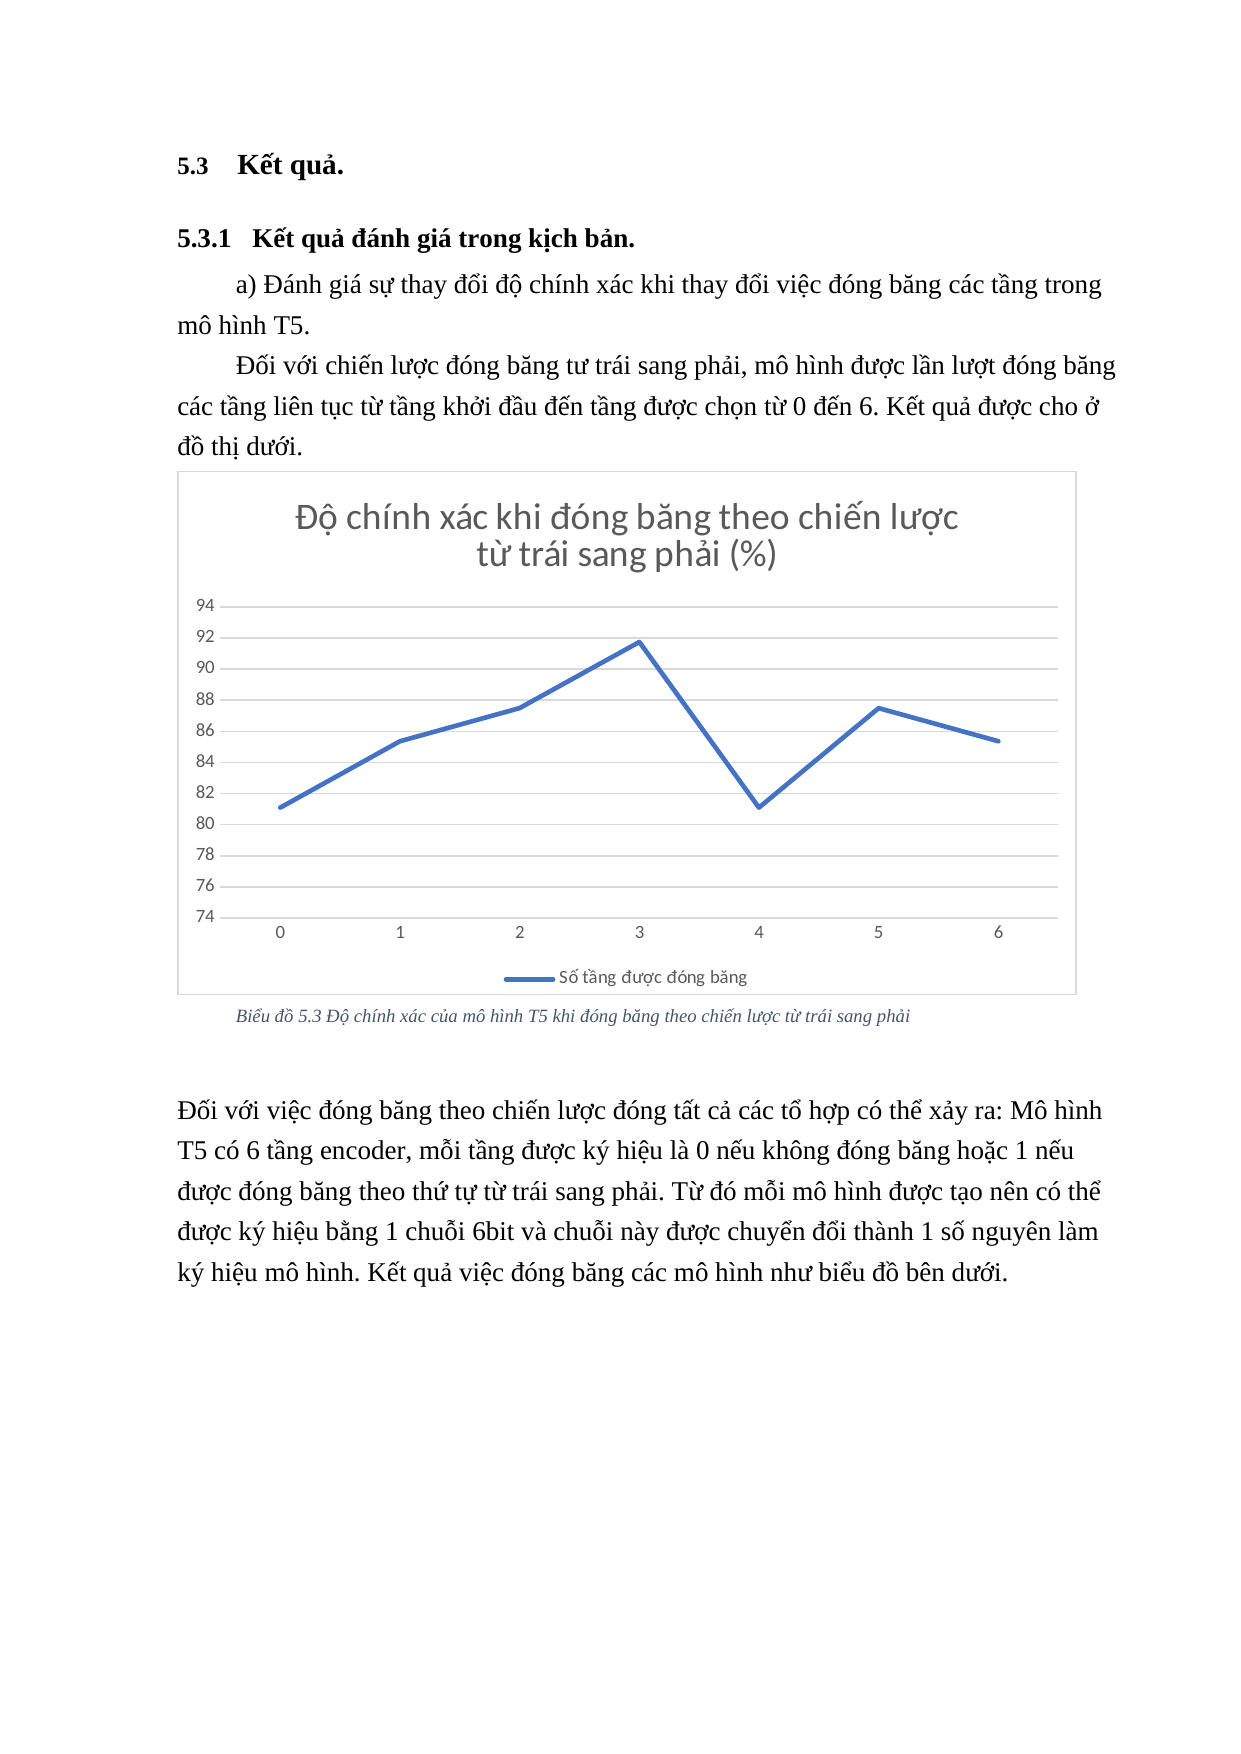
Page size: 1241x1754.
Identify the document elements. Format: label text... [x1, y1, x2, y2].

subtitle Kết quả. [282, 147, 1122, 181]
text Đối với chiến lược đóng băng tư trái sang phải, mô hình được lần lượt đóng băng các tầng liên tục từ tầng khởi đầu đến tầng được chọn từ 0 đến 6. Kết quả được cho ở đồ thị dưới. [177, 349, 1122, 996]
text Đối với việc đóng băng theo chiến lược đóng tất cả các tổ hợp có thể xảy ra: Mô hình T5 có 6 tầng encoder, mỗi tầng được ký hiệu là 0 nếu không đóng băng hoặc 1 nếu được đóng băng theo thứ tự từ trái sang phải. Từ đó mỗi mô hình được tạo nên có thể được ký hiệu bằng 1 chuỗi 6bit và chuỗi này được chuyển đổi thành 1 số nguyên làm ký hiệu mô hình. Kết quả việc đóng băng các mô hình như biểu đồ bên dưới. [177, 1054, 1122, 1287]
subtitle Kết quả đánh giá trong kịch bản. [177, 222, 1122, 253]
subtitle Kết quả. [177, 147, 237, 181]
text a) Đánh giá sự thay đổi độ chính xác khi thay đổi việc đóng băng các tầng trong mô hình T5. [177, 268, 1122, 340]
